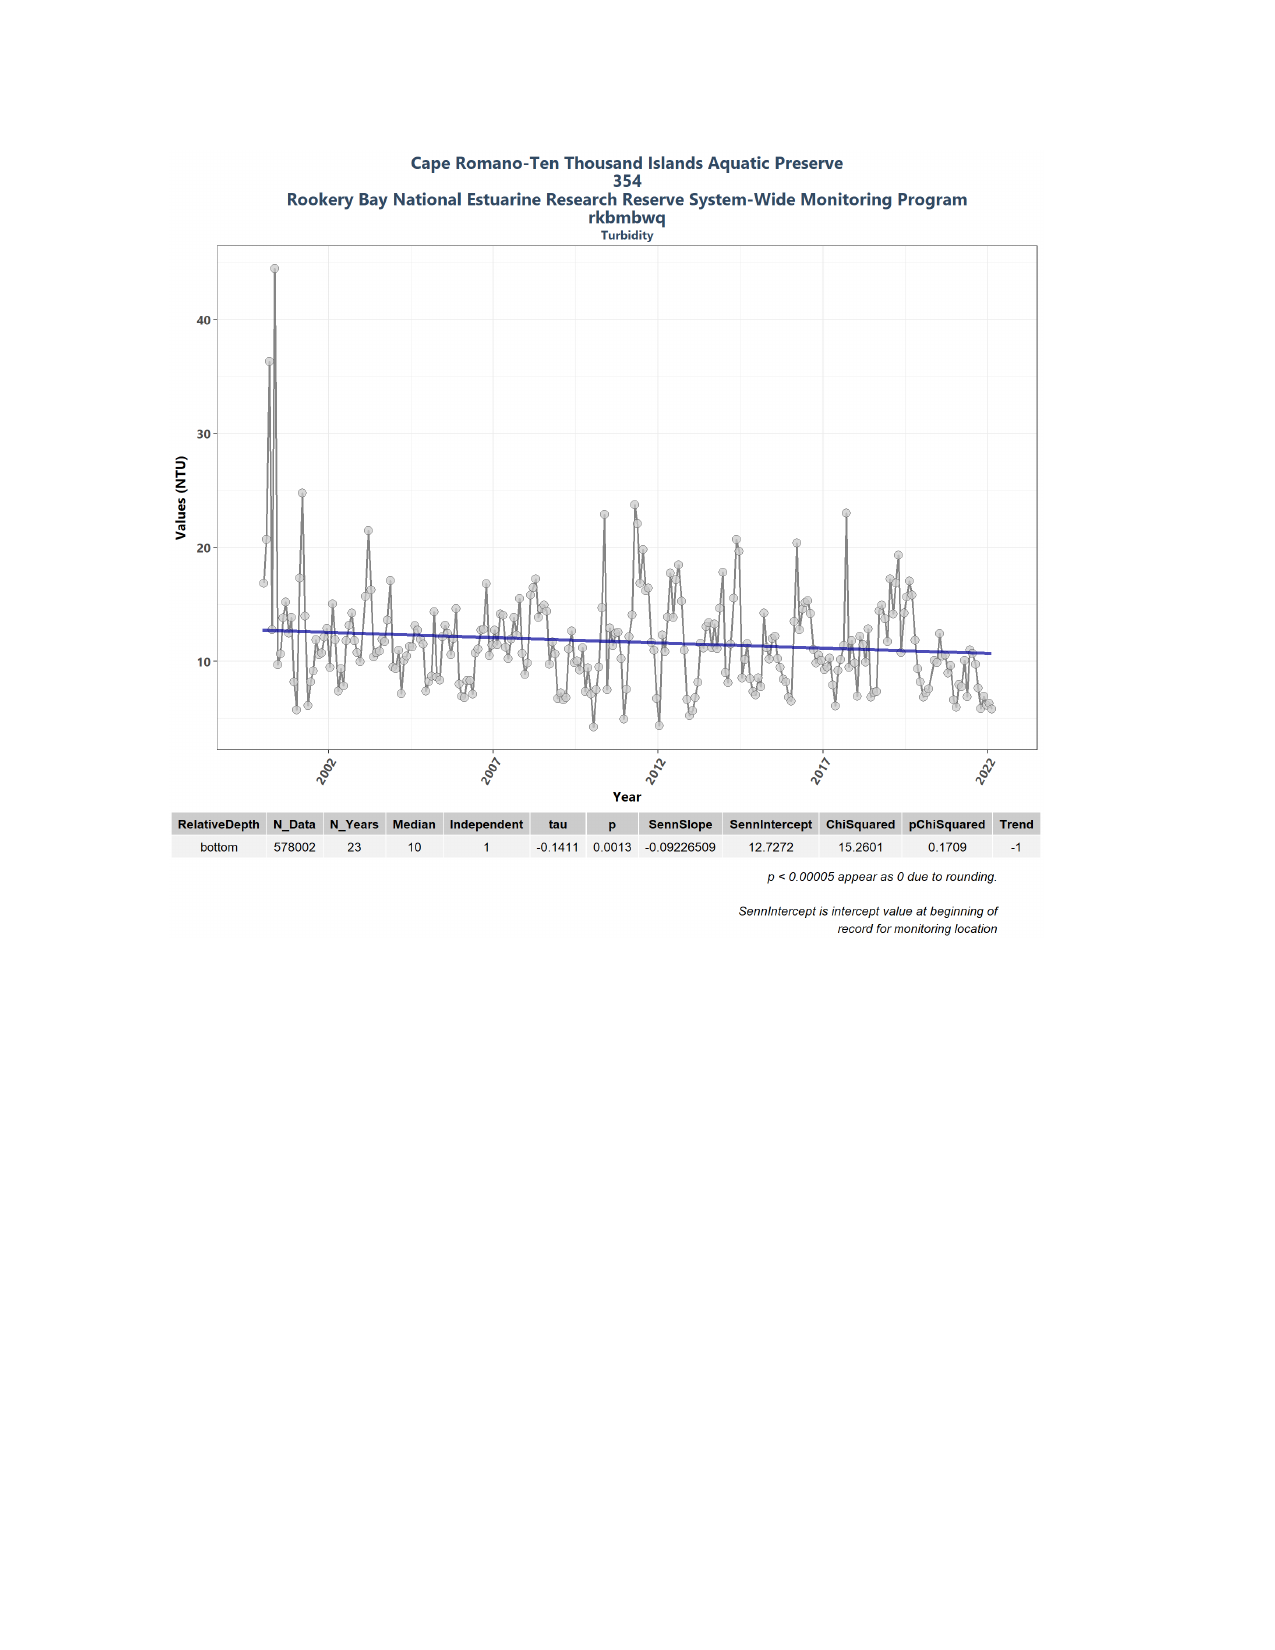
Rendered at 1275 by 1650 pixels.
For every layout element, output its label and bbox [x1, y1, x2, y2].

picture [168, 150, 1044, 938]
